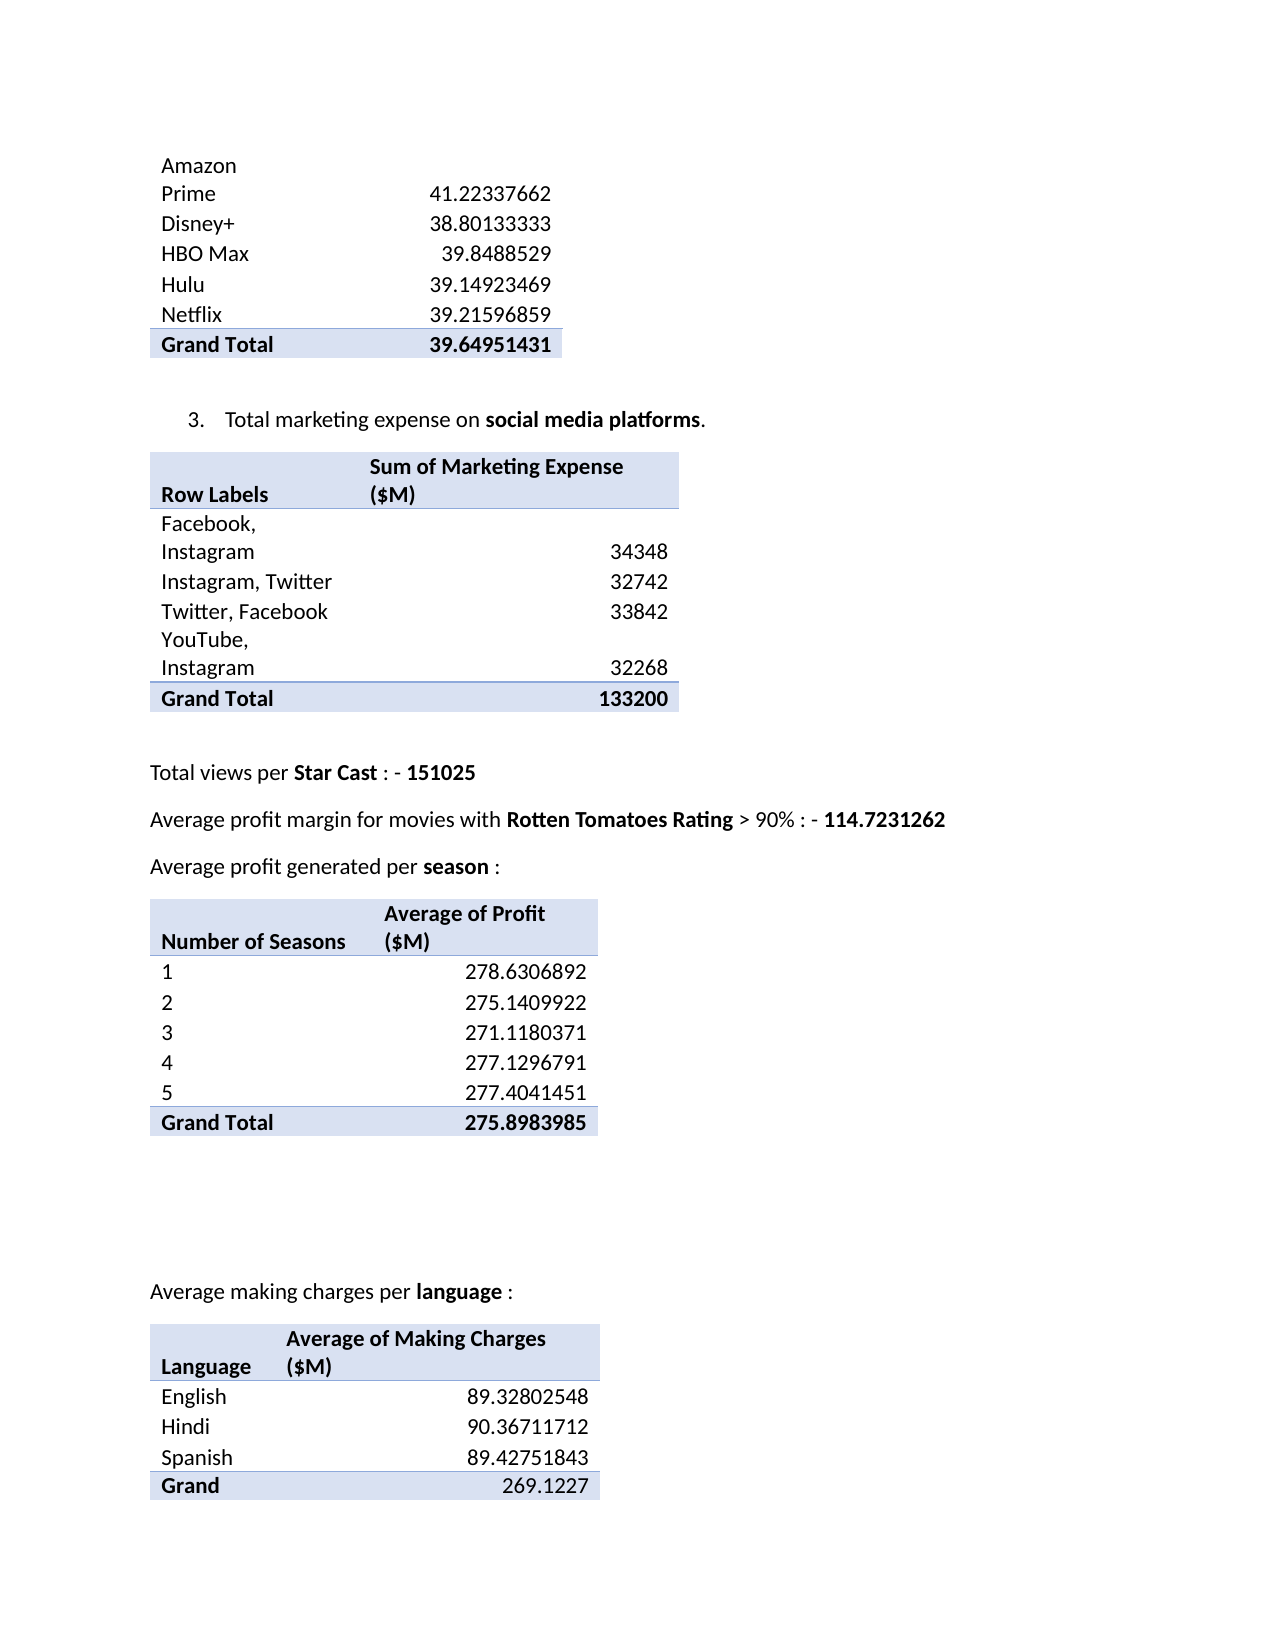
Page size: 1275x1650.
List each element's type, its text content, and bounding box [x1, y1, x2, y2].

table_cell Twitter, Facebook [150, 595, 358, 625]
text Average making charges per language : [150, 1277, 1125, 1305]
table_cell 39.64951431 [300, 329, 562, 358]
table_cell Grand Total [150, 329, 300, 358]
table_cell 89.42751843 [275, 1440, 600, 1471]
table_cell 275.8983985 [373, 1107, 598, 1136]
table_cell 41.22337662 [300, 150, 562, 207]
table_cell 32742 [358, 565, 679, 595]
table_cell 34348 [358, 509, 679, 565]
table_cell 271.1180371 [373, 1016, 598, 1046]
table_cell 2 [150, 985, 373, 1016]
table_cell 5 [150, 1076, 373, 1106]
table_cell Netflix [150, 298, 300, 328]
table_header Row Labels [150, 452, 358, 508]
table_cell Spanish [150, 1440, 275, 1471]
table_cell 278.6306892 [373, 956, 598, 985]
table_cell 269.1227 [275, 1472, 600, 1500]
table_cell 4 [150, 1046, 373, 1076]
table_cell 3 [150, 1016, 373, 1046]
table_cell YouTube, Instagram [150, 625, 358, 681]
table_cell English [150, 1381, 275, 1410]
table_cell 33842 [358, 595, 679, 625]
table_cell 38.80133333 [300, 207, 562, 237]
table_cell Hindi [150, 1410, 275, 1440]
table_cell Instagram, Twitter [150, 565, 358, 595]
table_cell 90.36711712 [275, 1410, 600, 1440]
text Average profit margin for movies with Rotten Tomatoes Rating > 90% : - 114.7231262 [150, 805, 1125, 833]
table_cell 89.32802548 [275, 1381, 600, 1410]
table_cell 277.1296791 [373, 1046, 598, 1076]
table_header Sum of Marketing Expense ($M) [358, 452, 679, 508]
table_cell Grand Total [150, 683, 358, 712]
table_cell Hulu [150, 268, 300, 298]
table_cell Grand Total [150, 1107, 373, 1136]
table_cell 277.4041451 [373, 1076, 598, 1106]
table_cell 275.1409922 [373, 985, 598, 1016]
table_cell Amazon Prime [150, 150, 300, 207]
table_cell 1 [150, 956, 373, 985]
table_header Average of Profit ($M) [373, 899, 598, 955]
table_cell 32268 [358, 625, 679, 681]
list Total marketing expense on social media platforms. [187, 405, 1125, 433]
table_cell HBO Max [150, 237, 300, 267]
table_header Average of Making Charges ($M) [275, 1324, 600, 1380]
table_cell Disney+ [150, 207, 300, 237]
table_cell Facebook, Instagram [150, 509, 358, 565]
table_cell 39.14923469 [300, 268, 562, 298]
text Total views per Star Cast : - 151025 [150, 758, 1125, 787]
table_cell Grand Total [150, 1472, 275, 1500]
table_header Language [150, 1324, 275, 1380]
text Average profit generated per season : [150, 852, 1125, 880]
table_cell 133200 [358, 683, 679, 712]
table_cell 39.21596859 [300, 298, 562, 328]
table_cell 39.8488529 [300, 237, 562, 267]
table_header Number of Seasons [150, 899, 373, 955]
